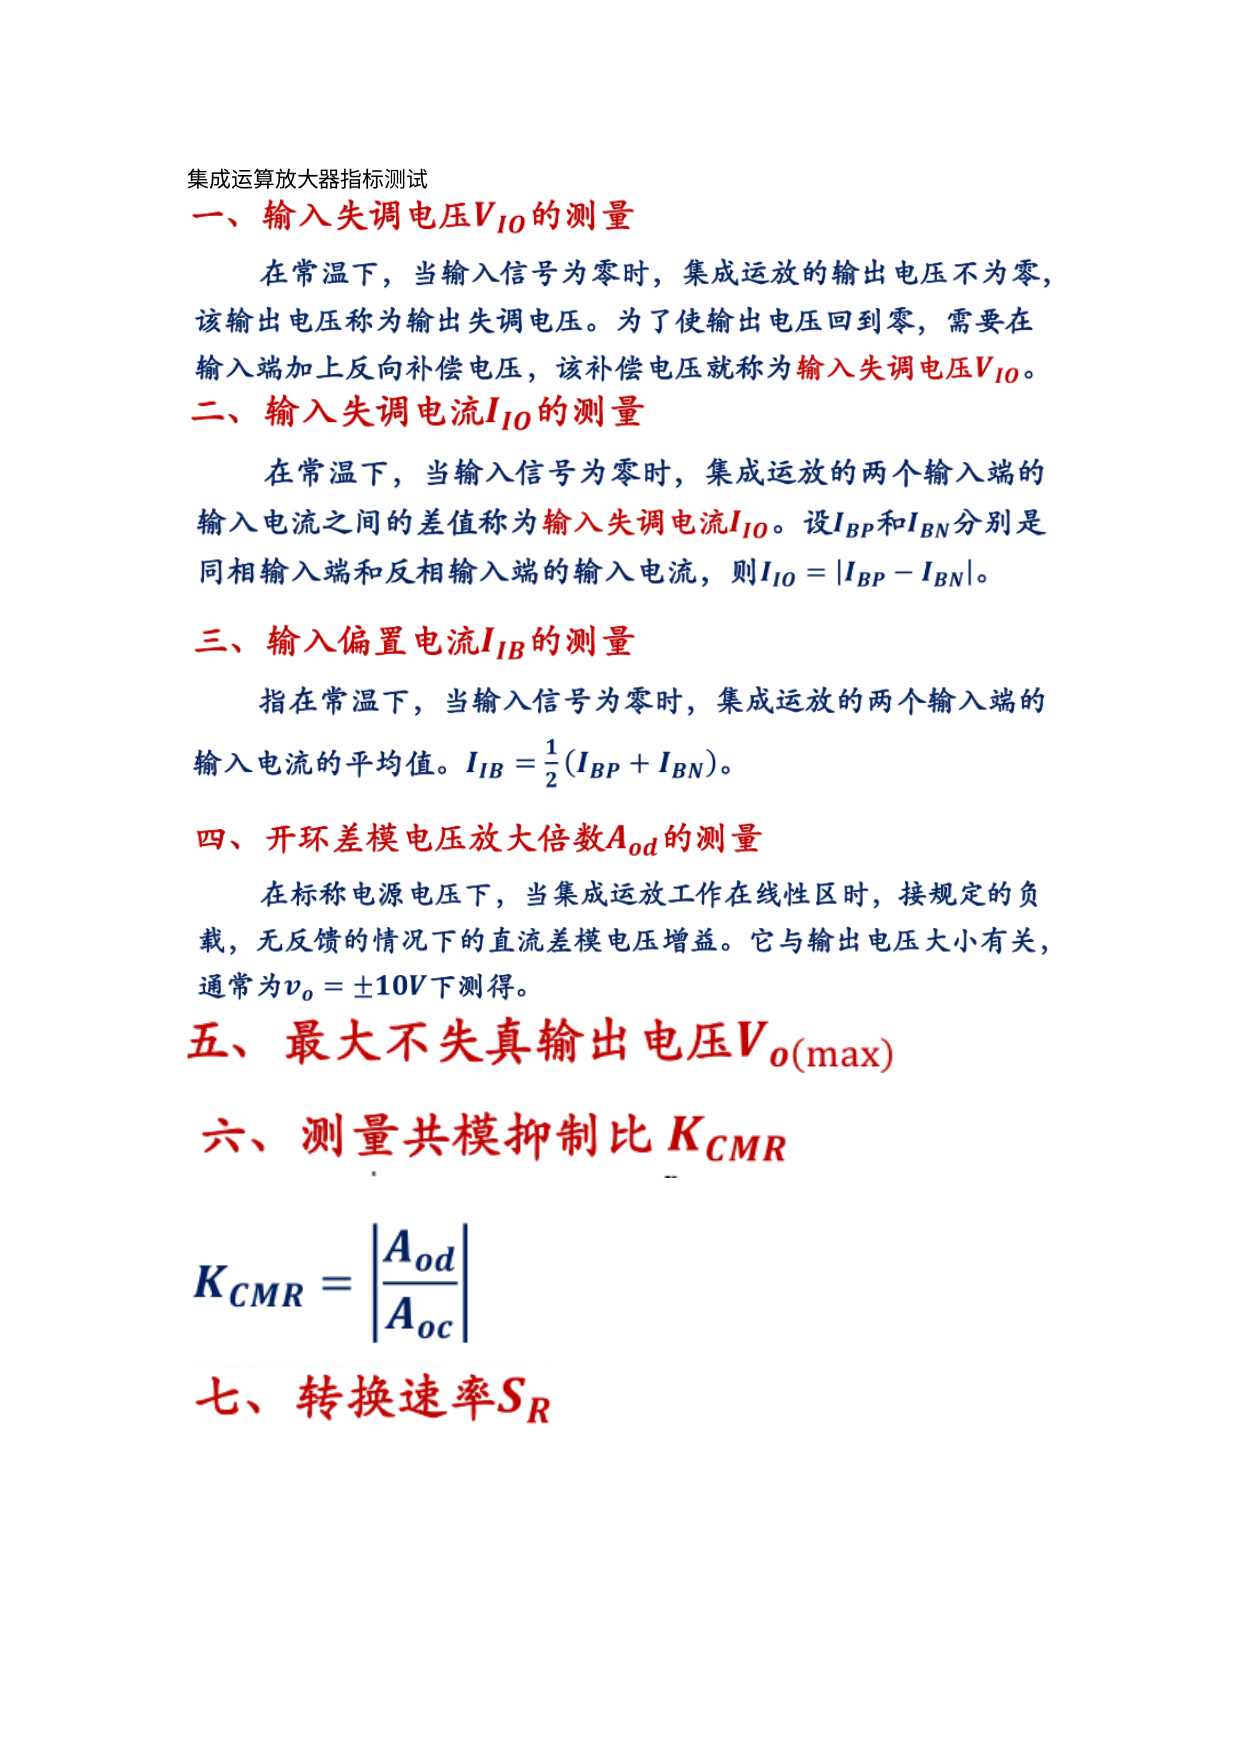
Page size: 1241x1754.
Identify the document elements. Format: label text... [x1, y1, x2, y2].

picture [187, 194, 1053, 385]
picture [187, 389, 1053, 595]
text 集成运算放大器指标测试 [187, 162, 1053, 194]
picture [187, 617, 1053, 790]
picture [187, 1104, 789, 1178]
picture [187, 812, 1053, 1081]
picture [187, 1202, 488, 1362]
picture [187, 1364, 557, 1429]
